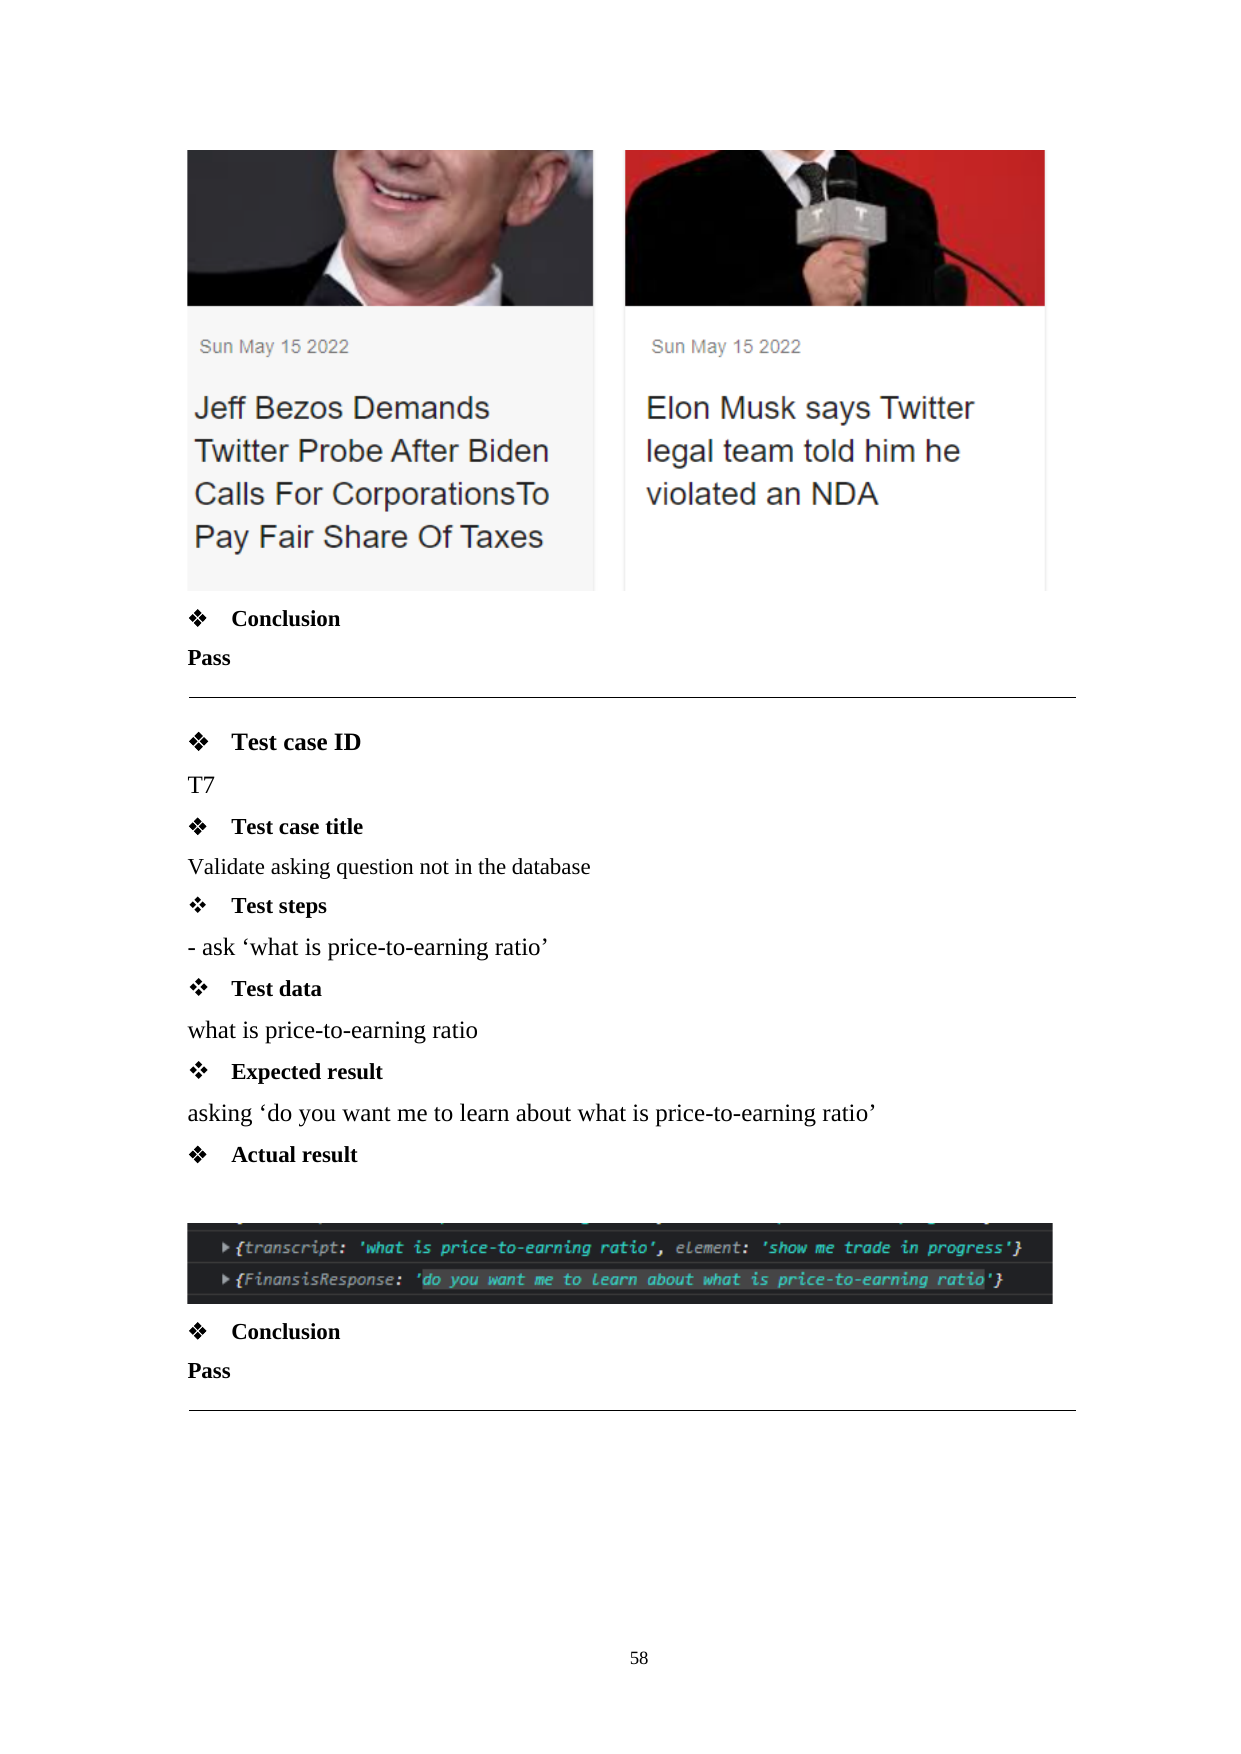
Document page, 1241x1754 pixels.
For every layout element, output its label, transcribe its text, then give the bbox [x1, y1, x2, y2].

text - ask ‘what is price-to-earning ratio’ [187, 932, 1053, 960]
list Test steps [187, 892, 1053, 918]
list Pass [187, 1357, 1053, 1383]
list Test case ID [187, 727, 1053, 756]
list Test case title [187, 813, 1053, 839]
list Test data [187, 975, 1053, 1002]
list Pass [187, 644, 1053, 671]
list Conclusion [187, 605, 1053, 631]
list Conclusion [187, 1318, 1053, 1344]
text asking ‘do you want me to learn about what is price-to-earning ratio’ [187, 1098, 1053, 1127]
list Expected result [187, 1058, 1053, 1085]
list Validate asking question not in the database [187, 853, 1053, 879]
list what is price-to-earning ratio [187, 1015, 1053, 1044]
picture [187, 1223, 1053, 1304]
picture [187, 150, 1053, 591]
list Actual result [187, 1141, 1053, 1168]
text T7 [187, 770, 1053, 799]
